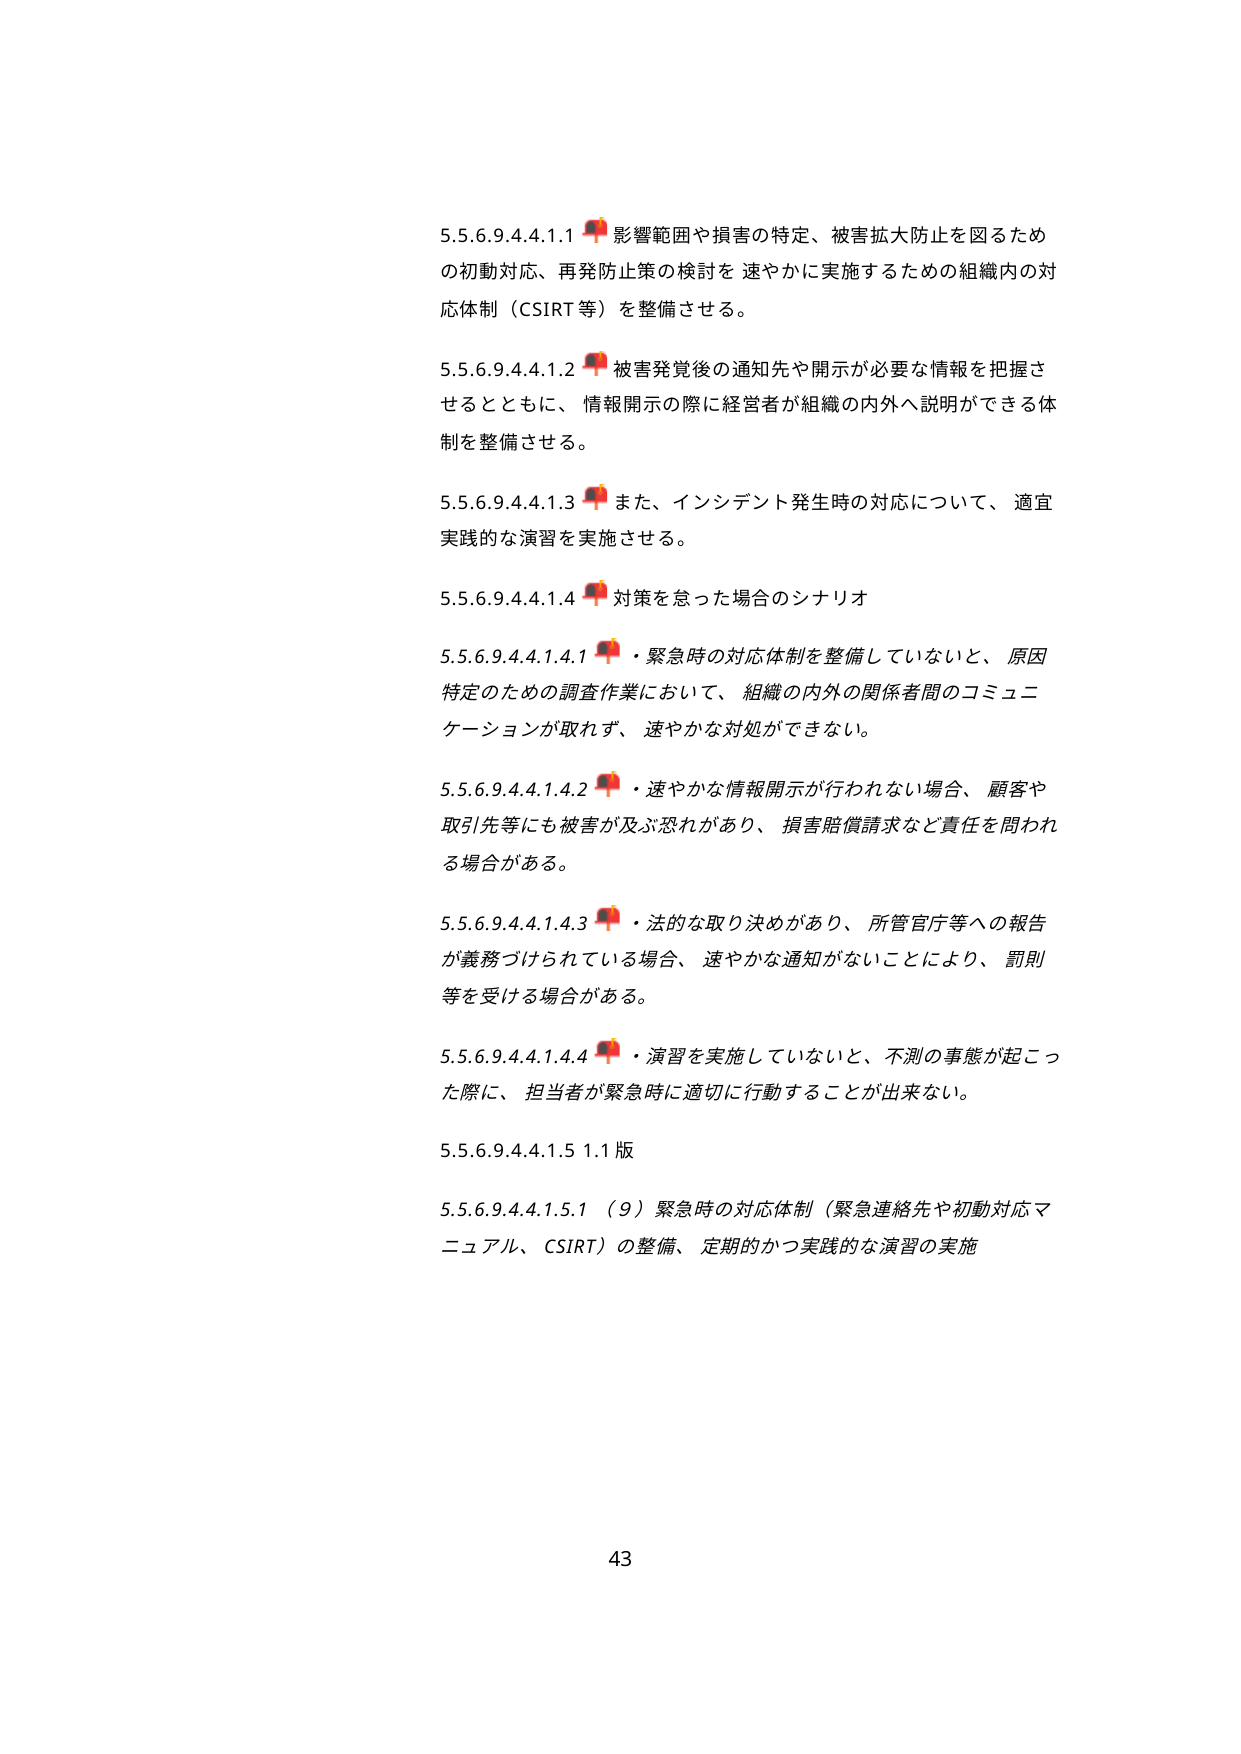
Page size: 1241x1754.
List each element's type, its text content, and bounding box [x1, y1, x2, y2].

picture [594, 771, 620, 797]
picture [594, 638, 620, 664]
text 対策を怠った場合のシナリオ [440, 577, 1063, 614]
text ・演習を実施していないと、不測の事態が起こった際に、 担当者が緊急時に適切に行動することが出来ない。 [440, 1035, 1063, 1110]
text （９）緊急時の対応体制（緊急連絡先や初動対応マニュアル、 CSIRT）の整備、 定期的かつ実践的な演習の実施 [440, 1189, 1063, 1264]
picture [582, 580, 608, 606]
text また、インシデント発生時の対応について、 適宜実践的な演習を実施させる。 [440, 481, 1063, 556]
text ・緊急時の対応体制を整備していないと、 原因特定のための調査作業において、 組織の内外の関係者間のコミュニケーションが取れず、 速やかな対処ができない。 [440, 635, 1063, 747]
picture [594, 905, 620, 931]
picture [582, 351, 608, 376]
picture [582, 484, 608, 510]
text 被害発覚後の通知先や開示が必要な情報を把握させるとともに、 情報開示の際に経営者が組織の内外へ説明ができる体制を整備させる。 [440, 347, 1063, 460]
text 1.1版 [440, 1131, 1063, 1168]
text ・速やかな情報開示が行われない場合、 顧客や取引先等にも被害が及ぶ恐れがあり、 損害賠償請求など責任を問われる場合がある。 [440, 768, 1063, 881]
picture [582, 217, 608, 243]
picture [594, 1038, 620, 1064]
text 影響範囲や損害の特定、被害拡大防止を図るための初動対応、再発防止策の検討を 速やかに実施するための組織内の対応体制（CSIRT等）を整備させる。 [440, 214, 1063, 327]
text ・法的な取り決めがあり、 所管官庁等への報告が義務づけられている場合、 速やかな通知がないことにより、 罰則等を受ける場合がある。 [440, 902, 1063, 1014]
